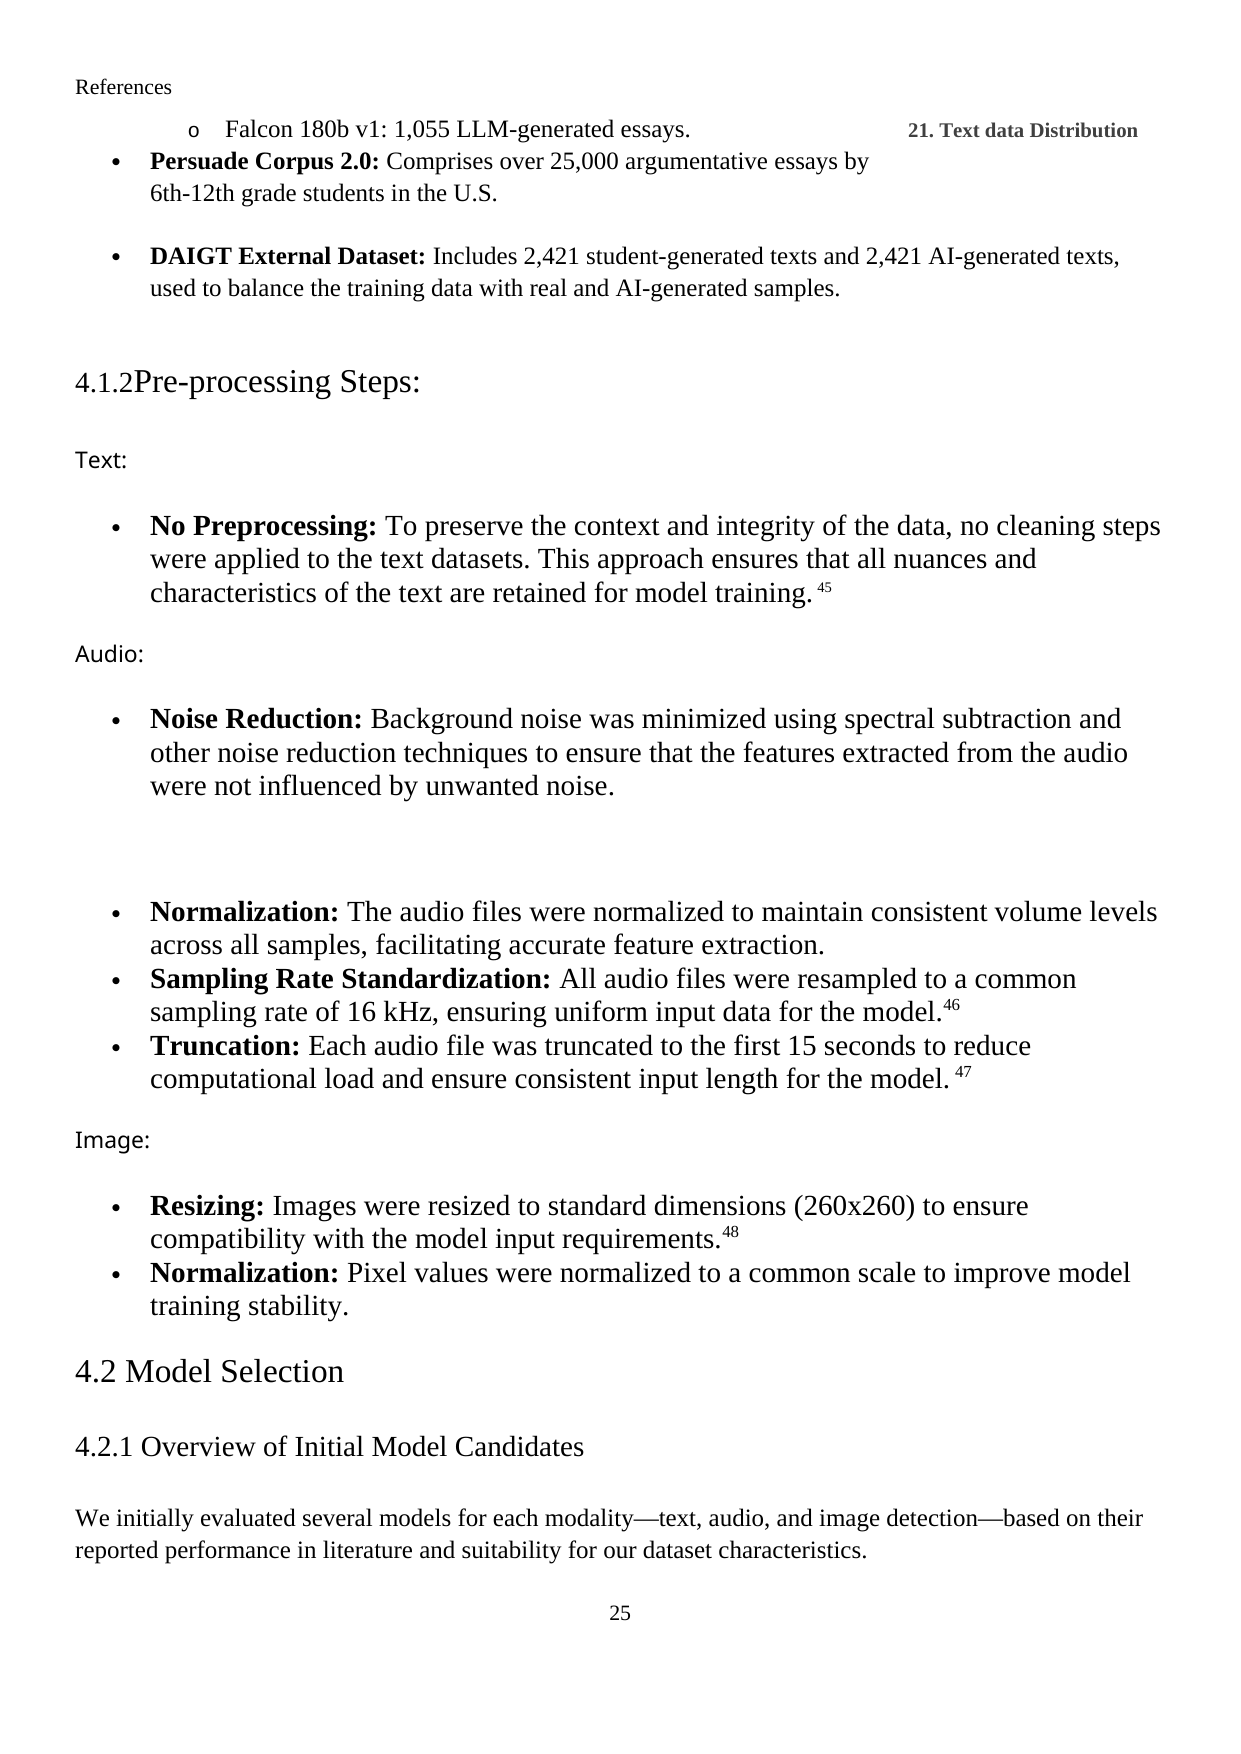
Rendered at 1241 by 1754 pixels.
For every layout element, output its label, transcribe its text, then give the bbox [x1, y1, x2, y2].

subtitle 4.1.2Pre-processing Steps: [75, 361, 1165, 399]
list Sampling Rate Standardization: All audio files were resampled to a common sampling rate of 16 kHz, ensuring uniform input data for the model. [112, 961, 1165, 1028]
list Falcon 180b v1: 1,055 LLM-generated essays. [187, 114, 1165, 143]
subtitle 4.2 Model Selection [75, 1351, 1165, 1389]
list Noise Reduction: Background noise was minimized using spectral subtraction and other noise reduction techniques to ensure that the features extracted from the audio were not influenced by unwanted noise. [112, 701, 1165, 802]
subtitle Text: [75, 444, 1165, 476]
list Truncation: Each audio file was truncated to the first 15 seconds to reduce computational load and ensure consistent input length for the model. [112, 1028, 1165, 1095]
subtitle Audio: [75, 638, 1165, 669]
list Resizing: Images were resized to standard dimensions (260x260) to ensure compatibility with the model input requirements. [112, 1188, 1165, 1255]
list Persuade Corpus 2.0: Comprises over 25,000 argumentative essays by 6th-12th grade students in the U.S. [112, 146, 1165, 207]
text We initially evaluated several models for each modality—text, audio, and image detection—based on their reported performance in literature and suitability for our dataset characteristics. [75, 1503, 1165, 1564]
list Normalization: The audio files were normalized to maintain consistent volume levels across all samples, facilitating accurate feature extraction. [112, 894, 1165, 961]
list DAIGT External Dataset: Includes 2,421 student-generated texts and 2,421 AI-generated texts, used to balance the training data with real and AI-generated samples. [112, 241, 1165, 301]
list No Preprocessing: To preserve the context and integrity of the data, no cleaning steps were applied to the text datasets. This approach ensures that all nuances and characteristics of the text are retained for model training. [112, 508, 1165, 608]
list Normalization: Pixel values were normalized to a common scale to improve model training stability. [112, 1255, 1165, 1322]
subtitle Image: [75, 1124, 1165, 1155]
subtitle 4.2.1 Overview of Initial Model Candidates [75, 1429, 1165, 1500]
